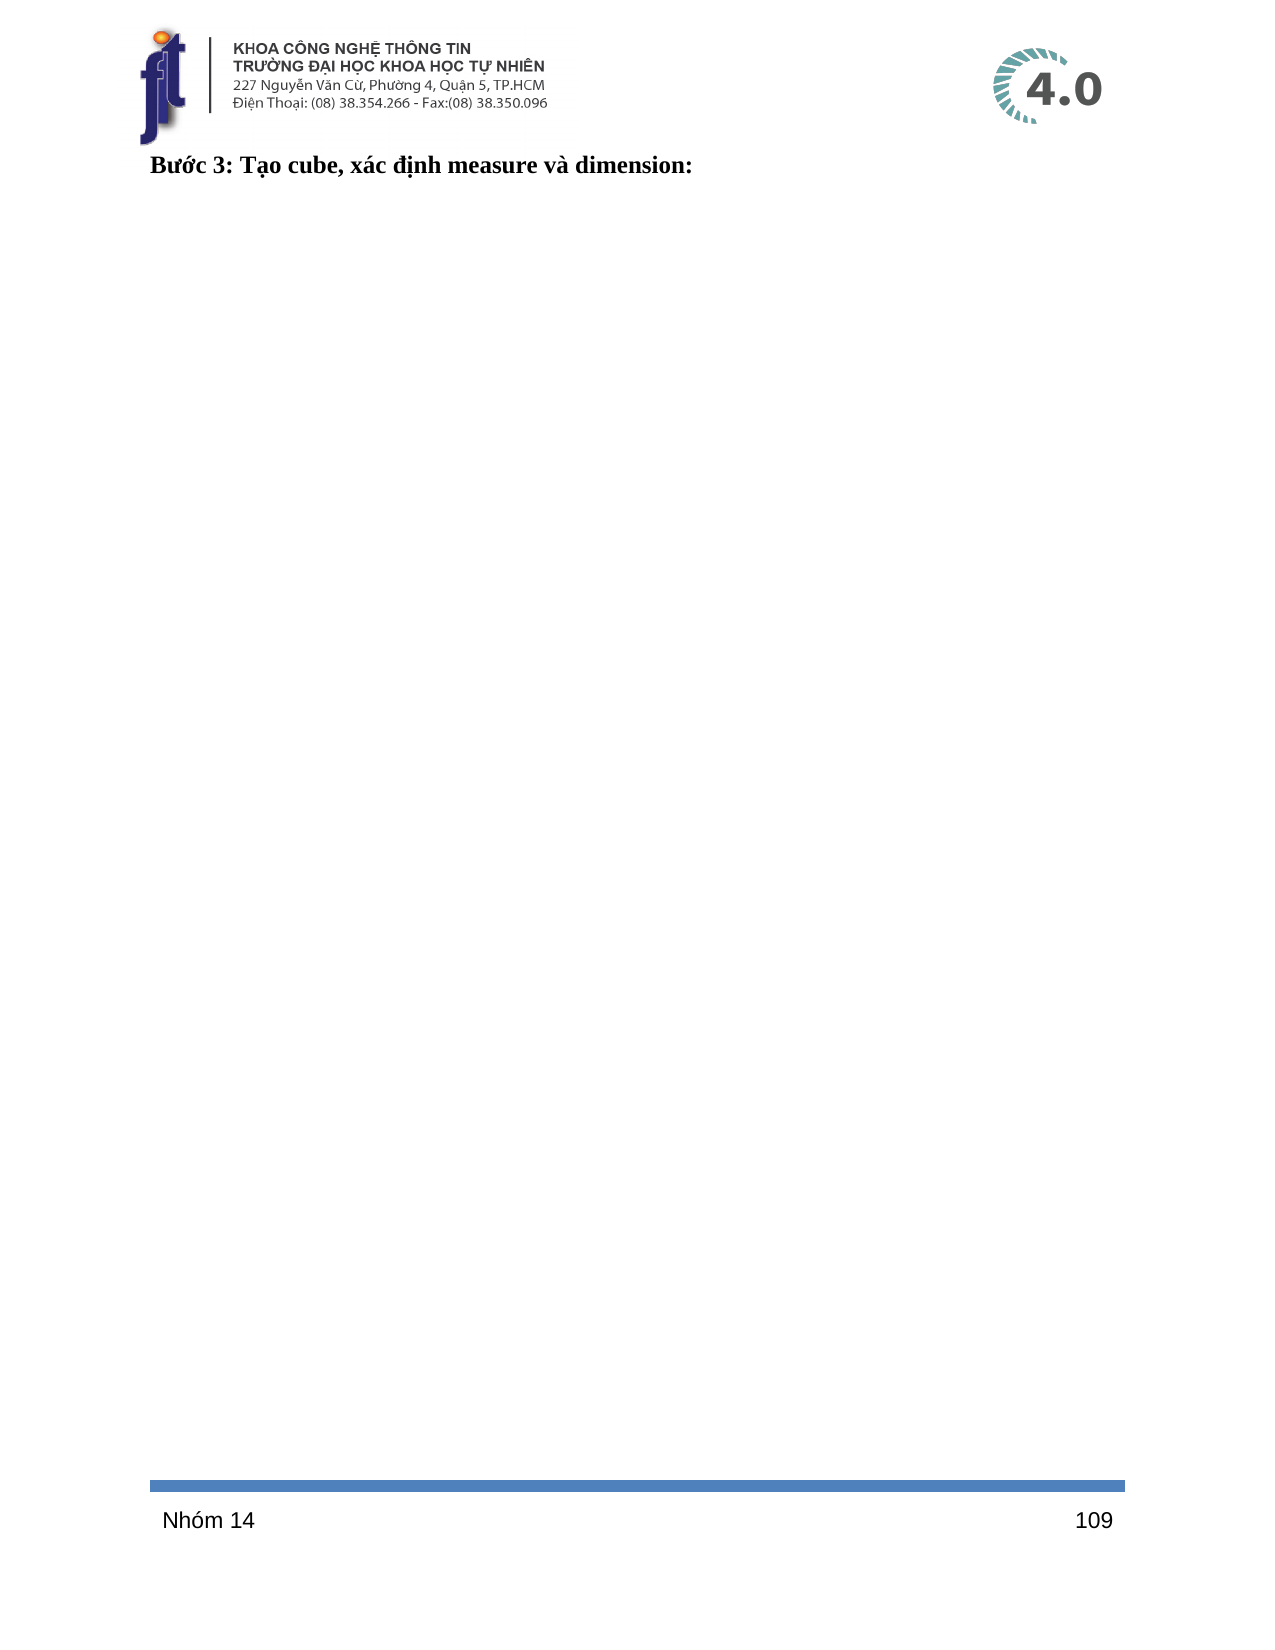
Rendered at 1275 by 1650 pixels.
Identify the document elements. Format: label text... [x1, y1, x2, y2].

picture [985, 41, 1108, 127]
text Bước 3: Tạo cube, xác định measure và dimension: [150, 150, 1125, 179]
picture [117, 21, 580, 167]
